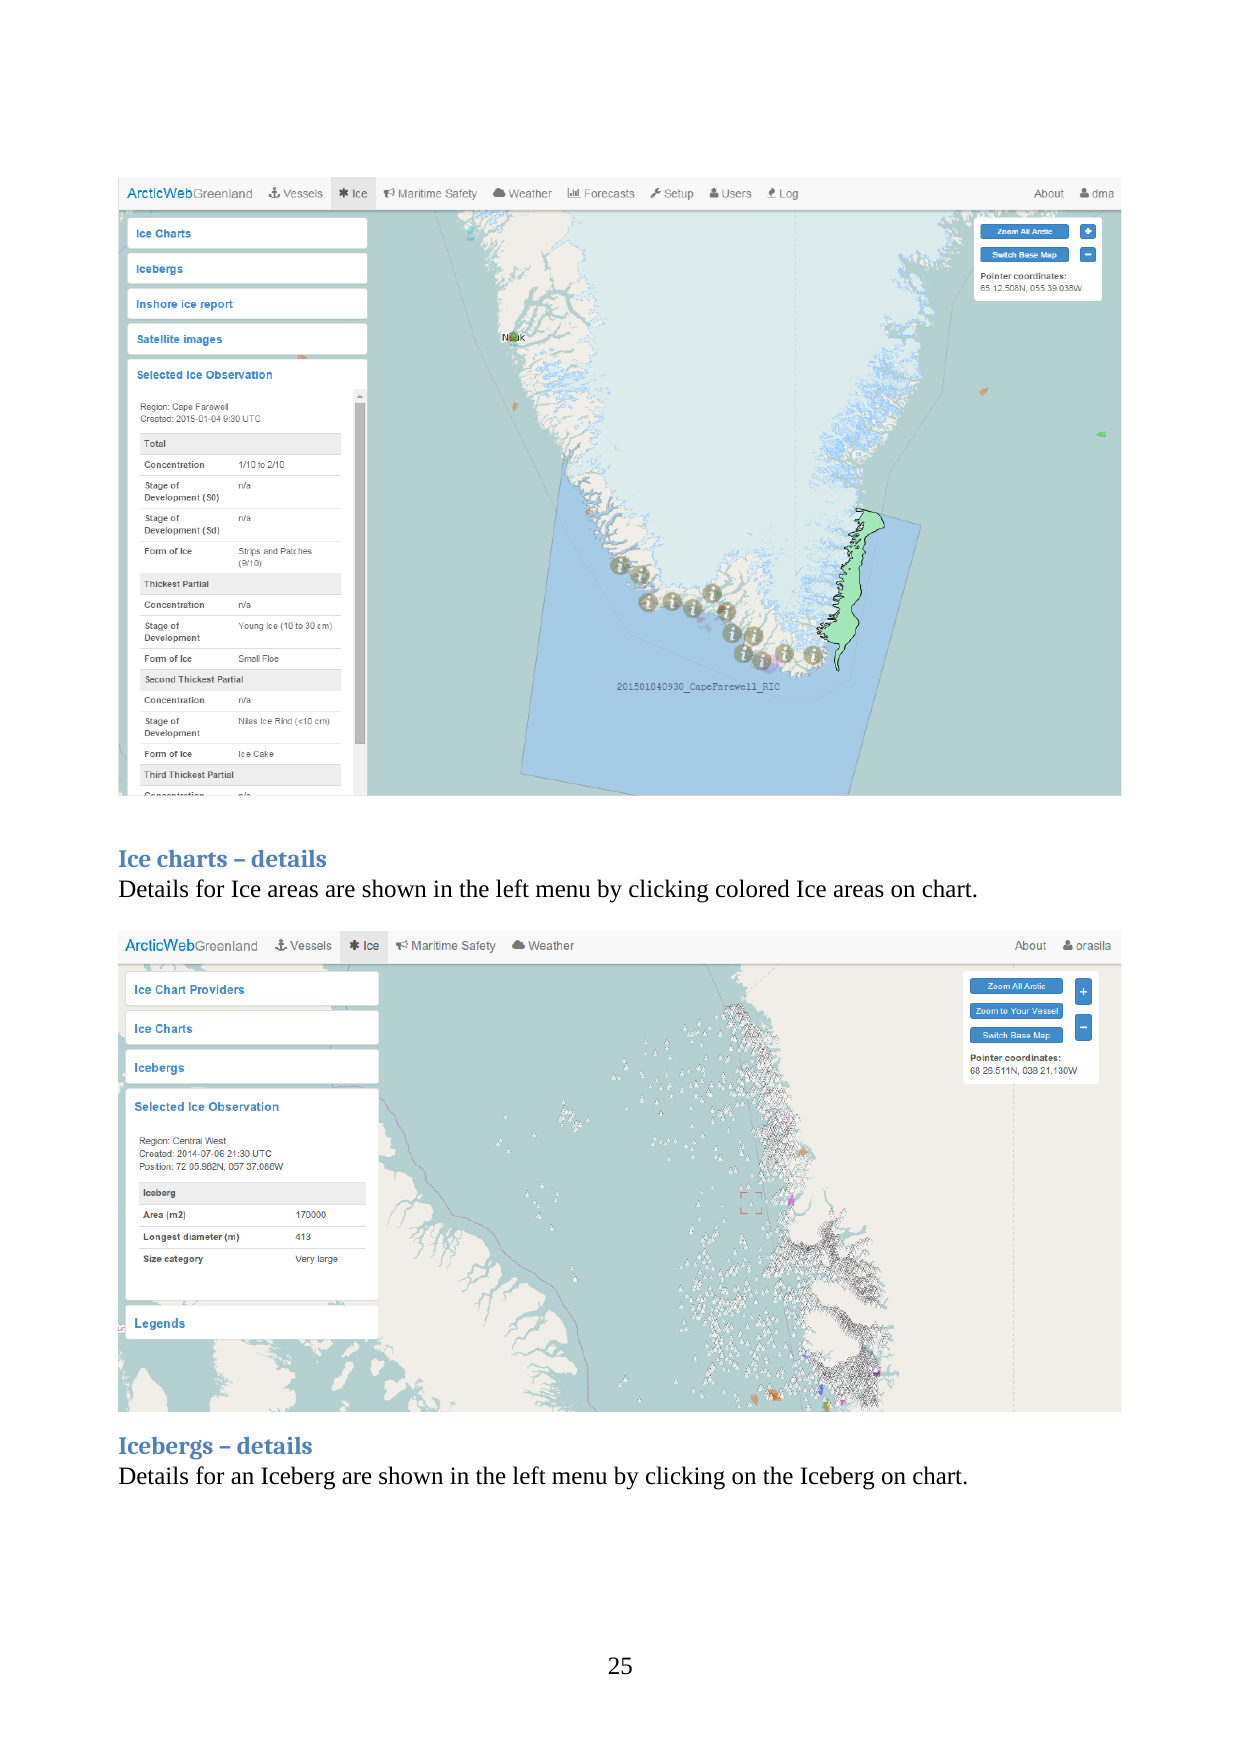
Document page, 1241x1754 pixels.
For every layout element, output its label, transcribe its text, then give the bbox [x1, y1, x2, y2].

text Details for an Iceberg are shown in the left menu by clicking on the Iceberg on chart. [118, 1461, 1122, 1490]
picture [118, 931, 1122, 1412]
picture [118, 177, 1122, 796]
subtitle Ice charts – details [118, 845, 1122, 874]
subtitle Icebergs – details [118, 1432, 1122, 1461]
text Details for Ice areas are shown in the left menu by clicking colored Ice areas on chart. [118, 874, 1122, 902]
